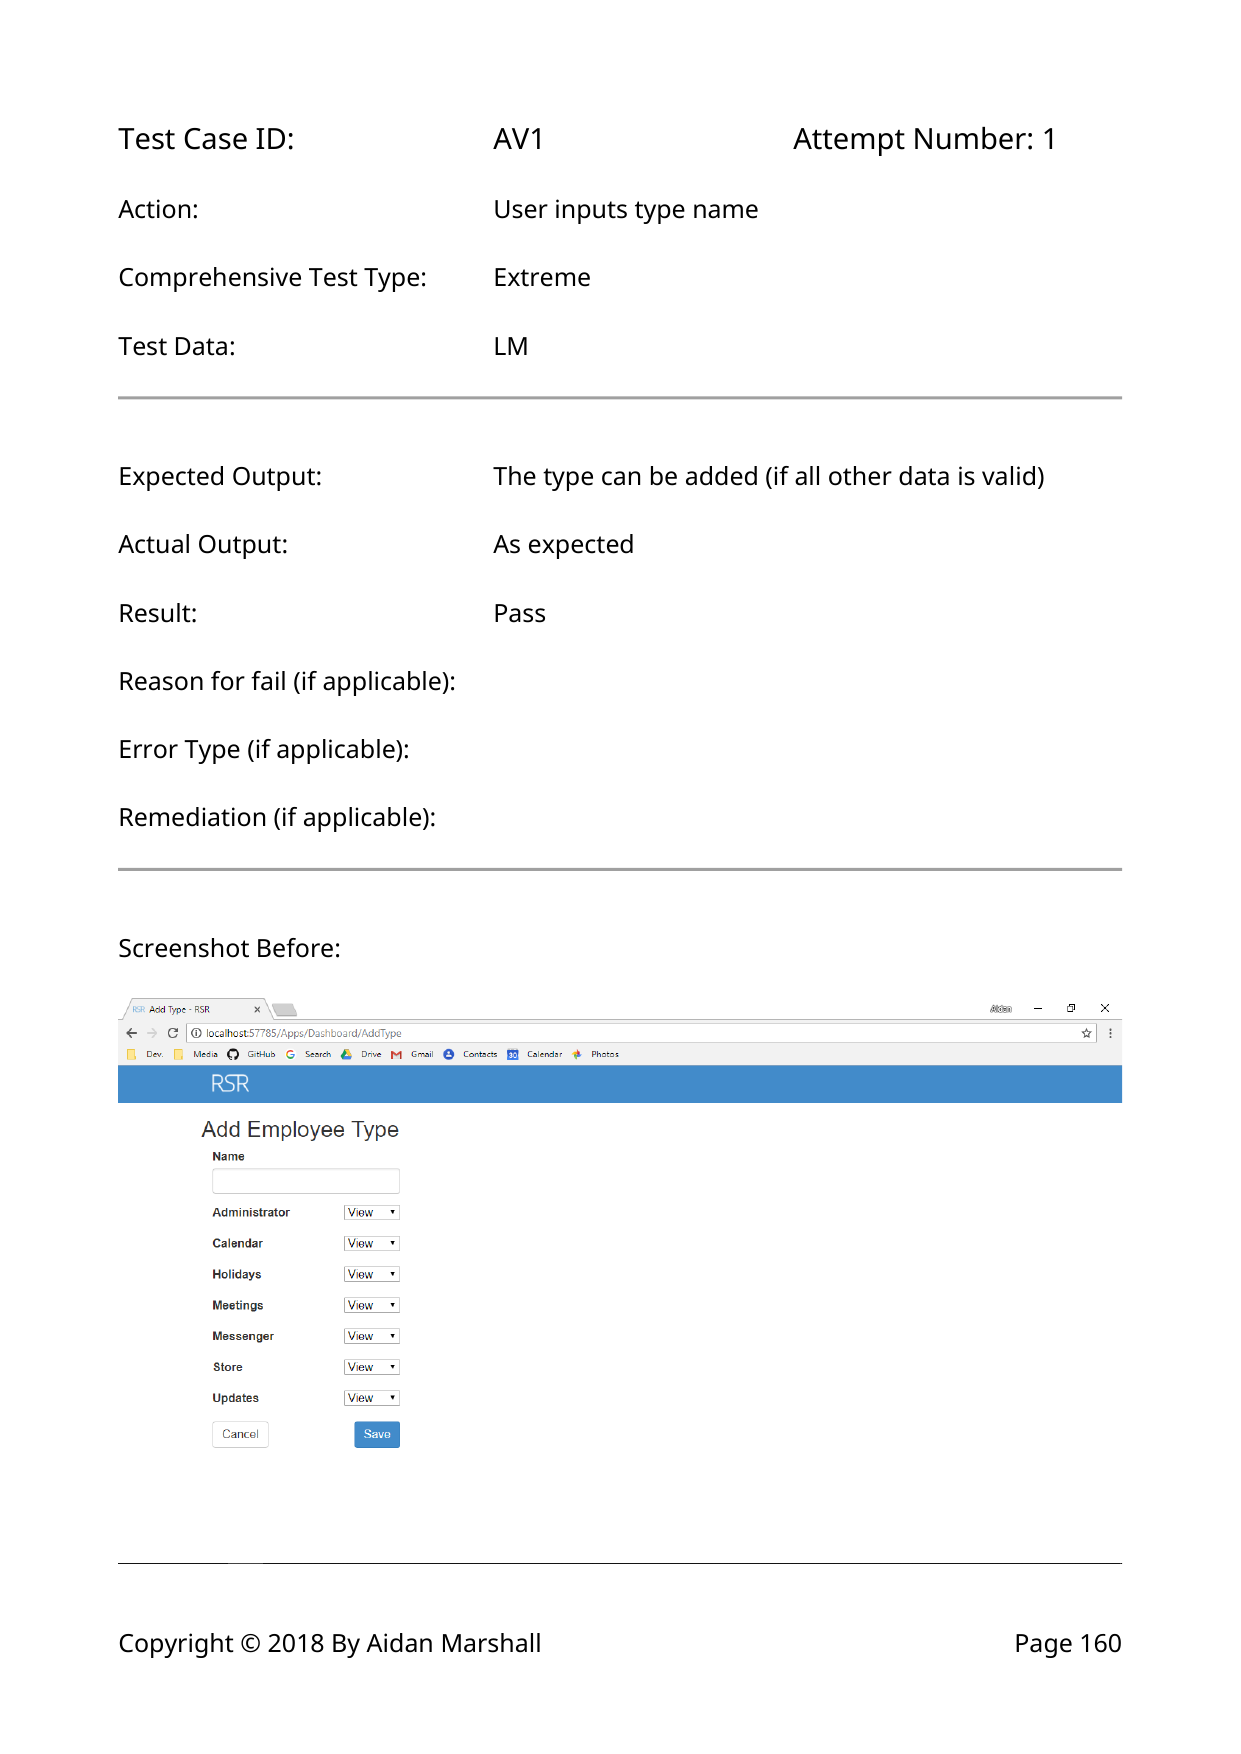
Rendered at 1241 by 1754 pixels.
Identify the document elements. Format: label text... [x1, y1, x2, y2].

text Expected Output: The type can be added (if all other data is valid) [118, 459, 1122, 493]
text Remediation (if applicable): [118, 800, 1122, 834]
text Reason for fail (if applicable): [118, 663, 1122, 697]
text Comprehensive Test Type: Extreme [118, 260, 1122, 294]
text Error Type (if applicable): [118, 732, 1122, 766]
picture [118, 998, 1123, 1564]
text Screenshot Before: [118, 931, 1122, 965]
text Actual Output: As expected [118, 527, 1122, 561]
text Test Case ID: AV1 Attempt Number: 1 [118, 118, 1122, 158]
text Action: User inputs type name [118, 192, 1122, 226]
text Test Data: LM [118, 328, 1122, 362]
text Result: Pass [118, 595, 1122, 629]
